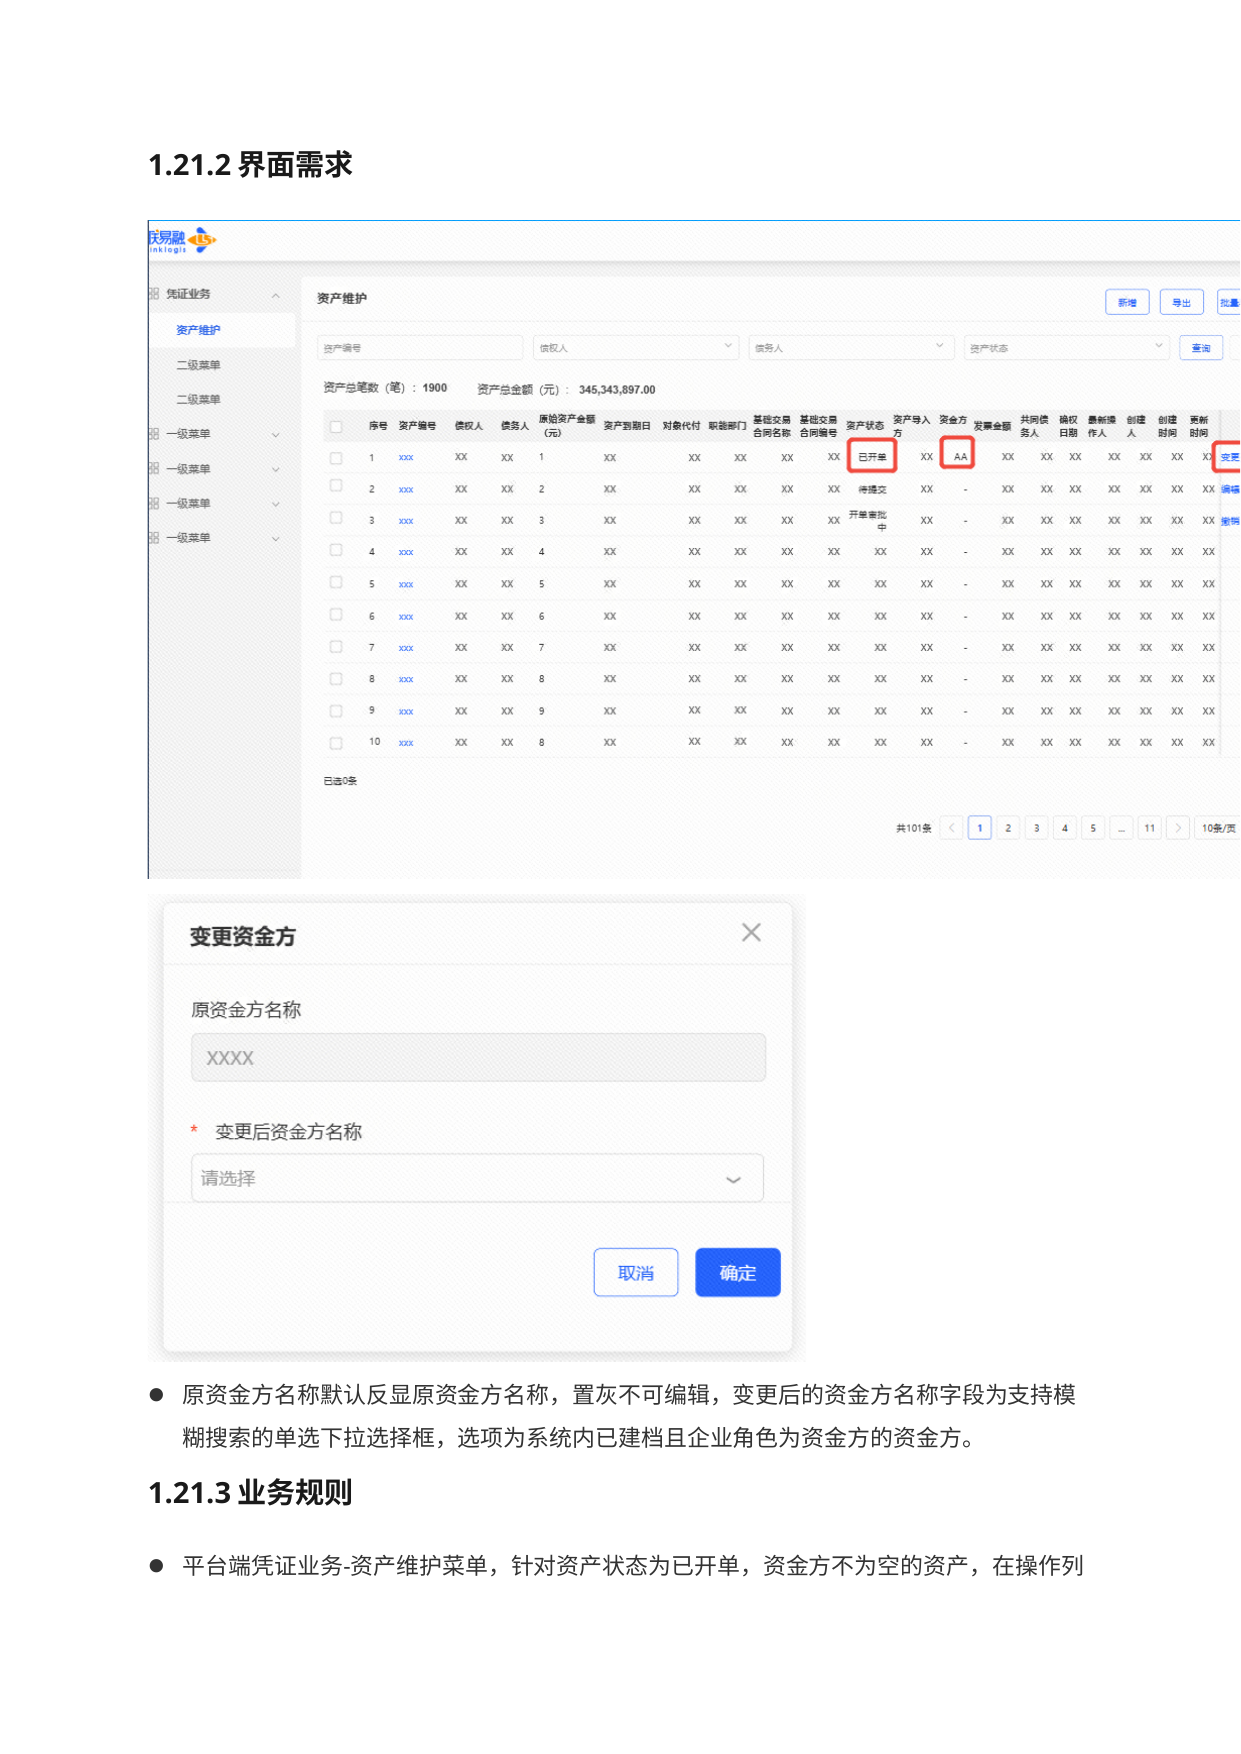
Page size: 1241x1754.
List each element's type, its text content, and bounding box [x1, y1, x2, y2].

picture [147, 220, 1241, 879]
picture [147, 894, 807, 1362]
subtitle 1.21.2界面需求 [148, 142, 1093, 184]
subtitle 1.21.3业务规则 [148, 1469, 1093, 1512]
list 原资金方名称默认反显原资金方名称，置灰不可编辑，变更后的资金方名称字段为支持模糊搜索的单选下拉选择框，选项为系统内已建档且企业角色为资金方的资金方。 [148, 1377, 1093, 1453]
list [148, 1547, 1093, 1581]
